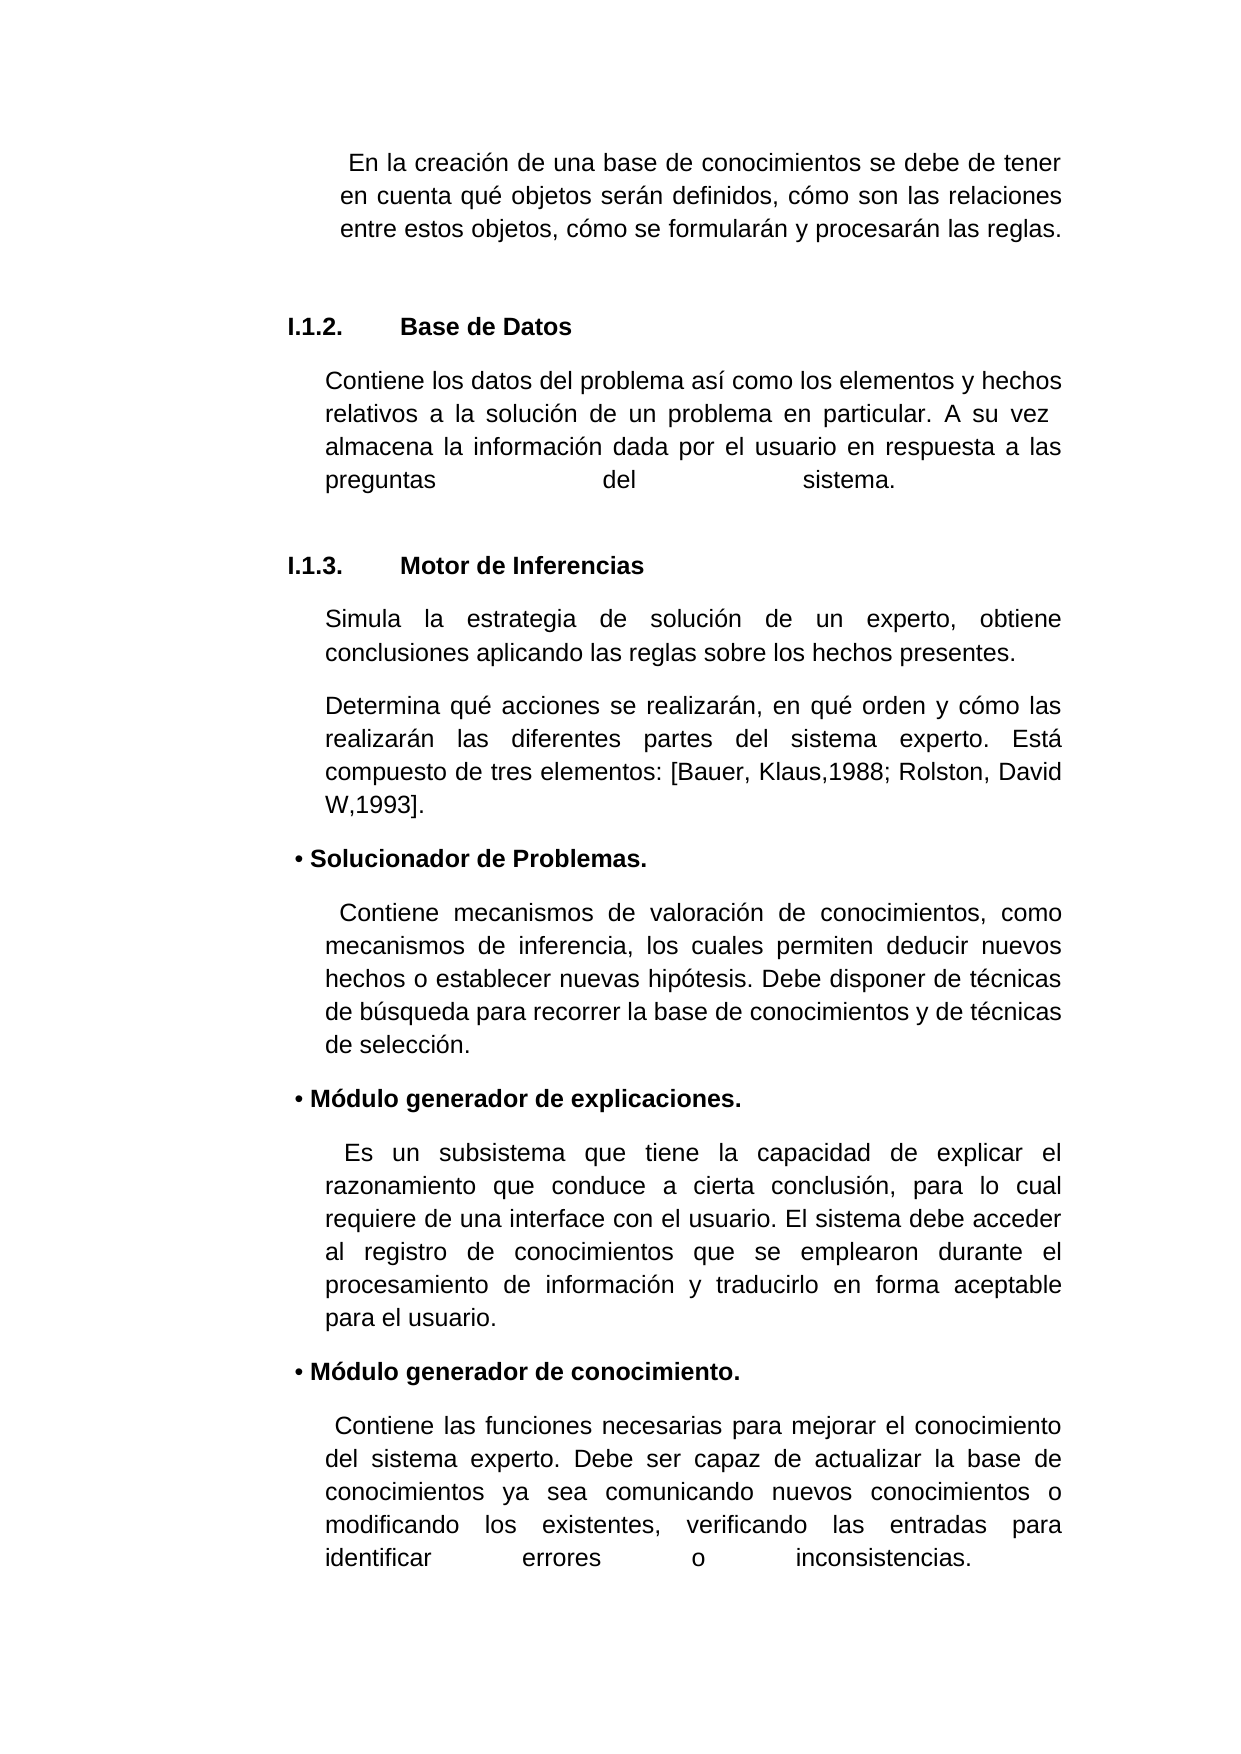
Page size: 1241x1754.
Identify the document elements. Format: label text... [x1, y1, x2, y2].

text • Módulo generador de conocimiento. [287, 1357, 1063, 1386]
text Contiene las funciones necesarias para mejorar el conocimiento del sistema experto. Debe ser capaz de actualizar la base de conocimientos ya sea comunicando nuevos conocimientos o modificando los existentes, verificando las entradas para identificar errores o inconsistencias. [325, 1411, 1063, 1604]
text Contiene los datos del problema así como los elementos y hechos relativos a la solución de un problema en particular. A su vez almacena la información dada por el usuario en respuesta a las preguntas del sistema. [325, 366, 1063, 526]
list Base de Datos [287, 312, 1063, 341]
text Es un subsistema que tiene la capacidad de explicar el razonamiento que conduce a cierta conclusión, para lo cual requiere de una interface con el usuario. El sistema debe acceder al registro de conocimientos que se emplearon durante el procesamiento de información y traducirlo en forma aceptable para el usuario. [325, 1138, 1063, 1332]
text Simula la estrategia de solución de un experto, obtiene conclusiones aplicando las reglas sobre los hechos presentes. [325, 604, 1063, 666]
list En la creación de una base de conocimientos se debe de tener en cuenta qué objetos serán definidos, cómo son las relaciones entre estos objetos, cómo se formularán y procesarán las reglas. [340, 148, 1063, 308]
text • Módulo generador de explicaciones. [287, 1084, 1063, 1113]
text • Solucionador de Problemas. [287, 844, 1063, 873]
text Determina qué acciones se realizarán, en qué orden y cómo las realizarán las diferentes partes del sistema experto. Está compuesto de tres elementos: [Bauer, Klaus,1988; Rolston, David W,1993]. [325, 691, 1063, 819]
list Motor de Inferencias [287, 551, 1063, 579]
text Contiene mecanismos de valoración de conocimientos, como mecanismos de inferencia, los cuales permiten deducir nuevos hechos o establecer nuevas hipótesis. Debe disponer de técnicas de búsqueda para recorrer la base de conocimientos y de técnicas de selección. [325, 898, 1063, 1059]
